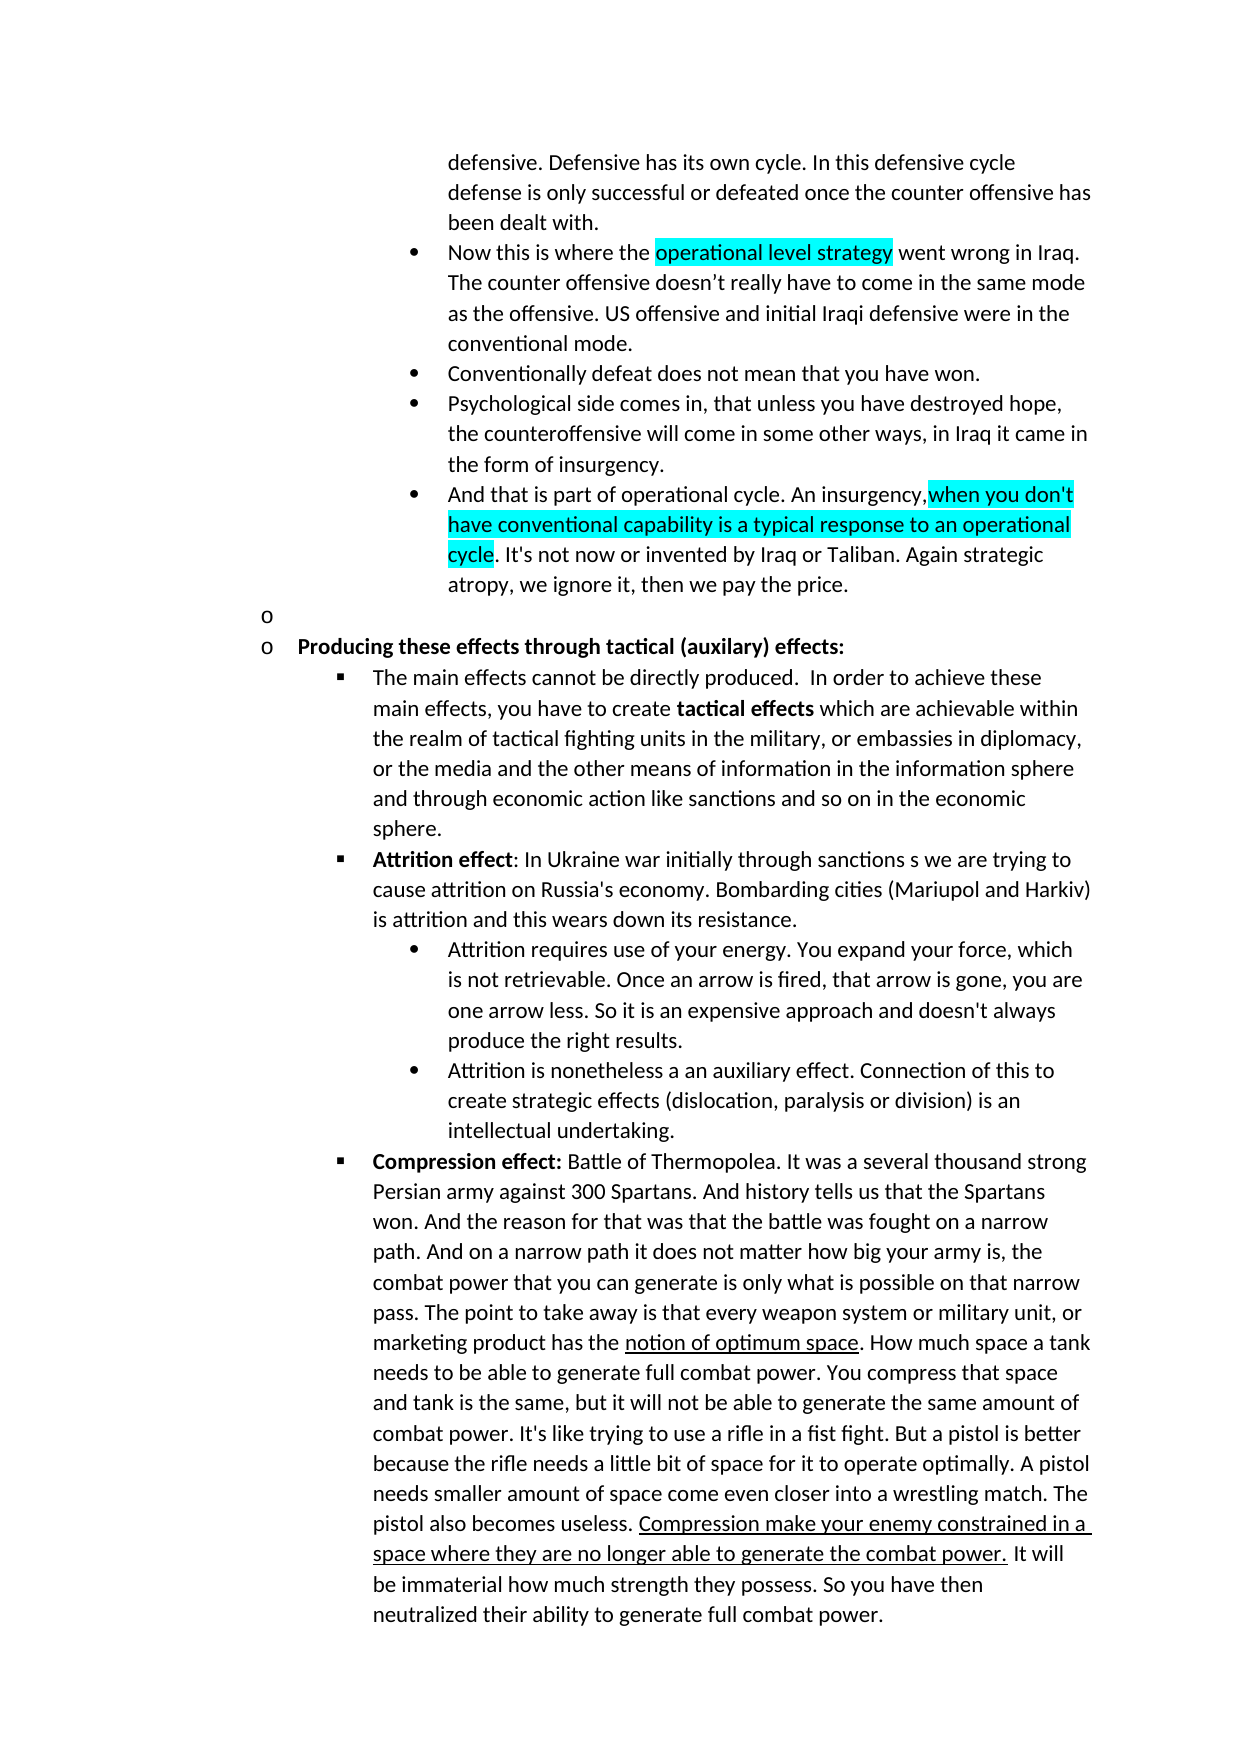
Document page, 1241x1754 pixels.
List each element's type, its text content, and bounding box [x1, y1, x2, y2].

list Now this is where the operational level strategy went wrong in Iraq. The counter offensive doesn’t really have to come in the same mode as the offensive. US offensive and initial Iraqi defensive were in the conventional mode. [410, 238, 1093, 357]
list Compression effect: Battle of Thermopolea. It was a several thousand strong Persian army against 300 Spartans. And history tells us that the Spartans won. And the reason for that was that the battle was fought on a narrow path. And on a narrow path it does not matter how big your army is, the combat power that you can generate is only what is possible on that narrow pass. The point to take away is that every weapon system or military unit, or marketing product has the notion of optimum space. How much space a tank needs to be able to generate full combat power. You compress that space and tank is the same, but it will not be able to generate the same amount of combat power. It's like trying to use a rifle in a fist fight. But a pistol is better because the rifle needs a little bit of space for it to operate optimally. A pistol needs smaller amount of space come even closer into a wrestling match. The pistol also becomes useless. Compression make your enemy constrained in a space where they are no longer able to generate the combat power. It will be immaterial how much strength they possess. So you have then neutralized their ability to generate full combat power. [335, 1147, 1093, 1628]
list The main effects cannot be directly produced. In order to achieve these main effects, you have to create tactical effects which are achievable within the realm of tactical fighting units in the military, or embassies in diplomacy, or the media and the other means of information in the information sphere and through economic action like sanctions and so on in the economic sphere. [335, 663, 1093, 843]
list Attrition requires use of your energy. You expand your force, which is not retrievable. Once an arrow is fired, that arrow is gone, you are one arrow less. So it is an expensive approach and doesn't always produce the right results. [410, 935, 1093, 1054]
list And that is part of operational cycle. An insurgency,when you don't have conventional capability is a typical response to an operational cycle. It's not now or invented by Iraq or Taliban. Again strategic atropy, we ignore it, then we pay the price. [410, 480, 1093, 598]
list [410, 148, 1093, 236]
list Psychological side comes in, that unless you have destroyed hope, the counteroffensive will come in some other ways, in Iraq it came in the form of insurgency. [410, 389, 1093, 478]
list Producing these effects through tactical (auxilary) effects: [260, 632, 1093, 661]
list Conventionally defeat does not mean that you have won. [410, 359, 1093, 387]
list Attrition is nonetheless a an auxiliary effect. Connection of this to create strategic effects (dislocation, paralysis or division) is an intellectual undertaking. [410, 1056, 1093, 1145]
list Attrition effect: In Ukraine war initially through sanctions s we are trying to cause attrition on Russia's economy. Bombarding cities (Mariupol and Harkiv) is attrition and this wears down its resistance. [335, 845, 1093, 933]
